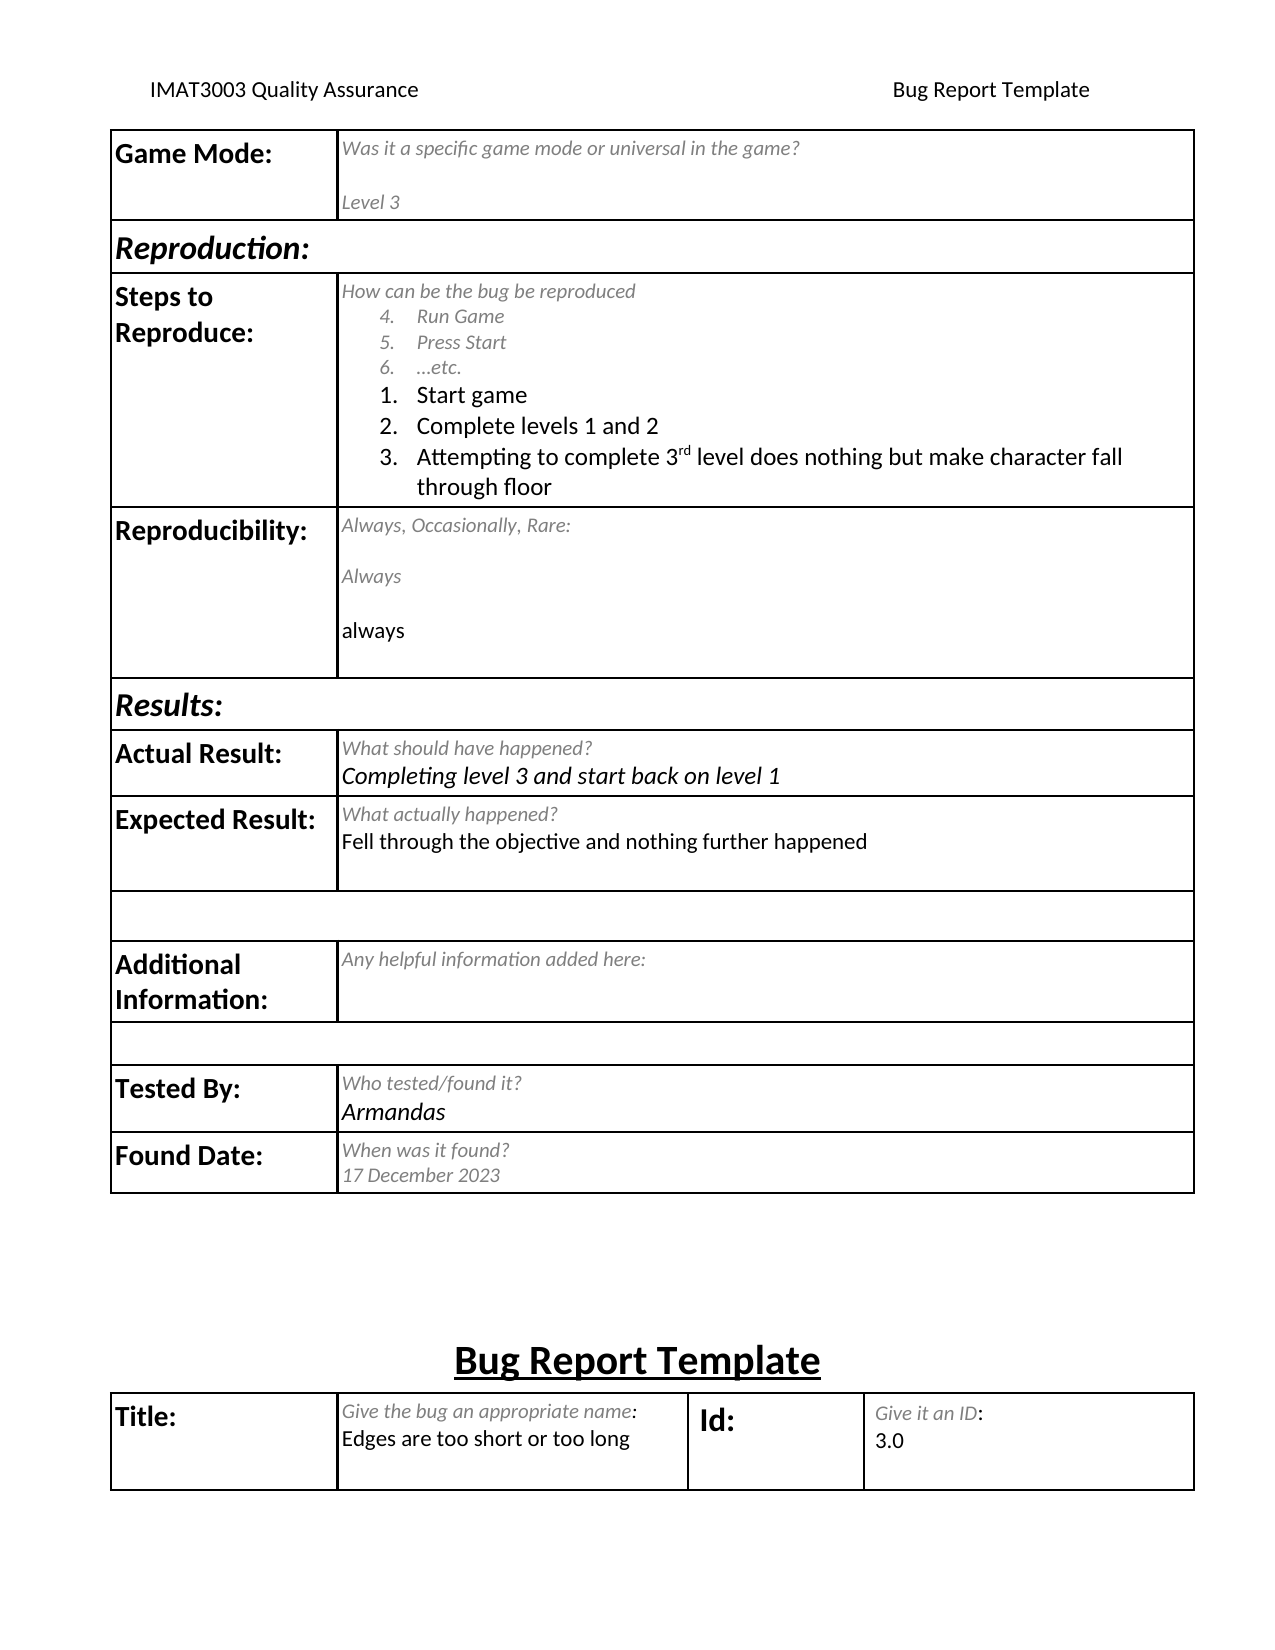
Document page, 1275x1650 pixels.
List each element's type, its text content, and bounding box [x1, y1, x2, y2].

table_header Title: [112, 1394, 336, 1489]
table_cell Reproduction: [112, 221, 1193, 272]
table_header Give it an ID: 3.0 [865, 1394, 1193, 1489]
table_cell Who tested/found it? Armandas [339, 1066, 1193, 1131]
table_cell When was it found? 17 December 2023 [339, 1133, 1193, 1192]
table_cell Always, Occasionally, Rare: Always always [339, 508, 1193, 677]
table_cell Found Date: [112, 1133, 336, 1192]
table_cell Actual Result: [112, 731, 336, 795]
table_cell Game Mode: [112, 131, 336, 219]
table_cell Was it a specific game mode or universal in the game? Level 3 [339, 131, 1193, 219]
table_cell Expected Result: [112, 797, 336, 889]
table_cell [112, 1023, 1193, 1064]
table_header Id: [689, 1394, 863, 1489]
table_cell Tested By: [112, 1066, 336, 1131]
table_cell Results: [112, 679, 1193, 729]
table_cell Additional Information: [112, 942, 336, 1021]
table_cell How can be the bug be reproduced Run Game Press Start …etc. Start game Complete levels 1 and 2 Attempting to complete 3rd level does nothing but make character fall through floor [339, 274, 1193, 506]
text Bug Report Template [150, 1334, 1125, 1385]
table_cell Steps to Reproduce: [112, 274, 336, 506]
table_cell What actually happened? Fell through the objective and nothing further happened [339, 797, 1193, 889]
table_header Give the bug an appropriate name: Edges are too short or too long [339, 1394, 687, 1489]
table_cell [112, 892, 1193, 939]
table_cell Any helpful information added here: [339, 942, 1193, 1021]
table_cell What should have happened? Completing level 3 and start back on level 1 [339, 731, 1193, 795]
table_cell Reproducibility: [112, 508, 336, 677]
